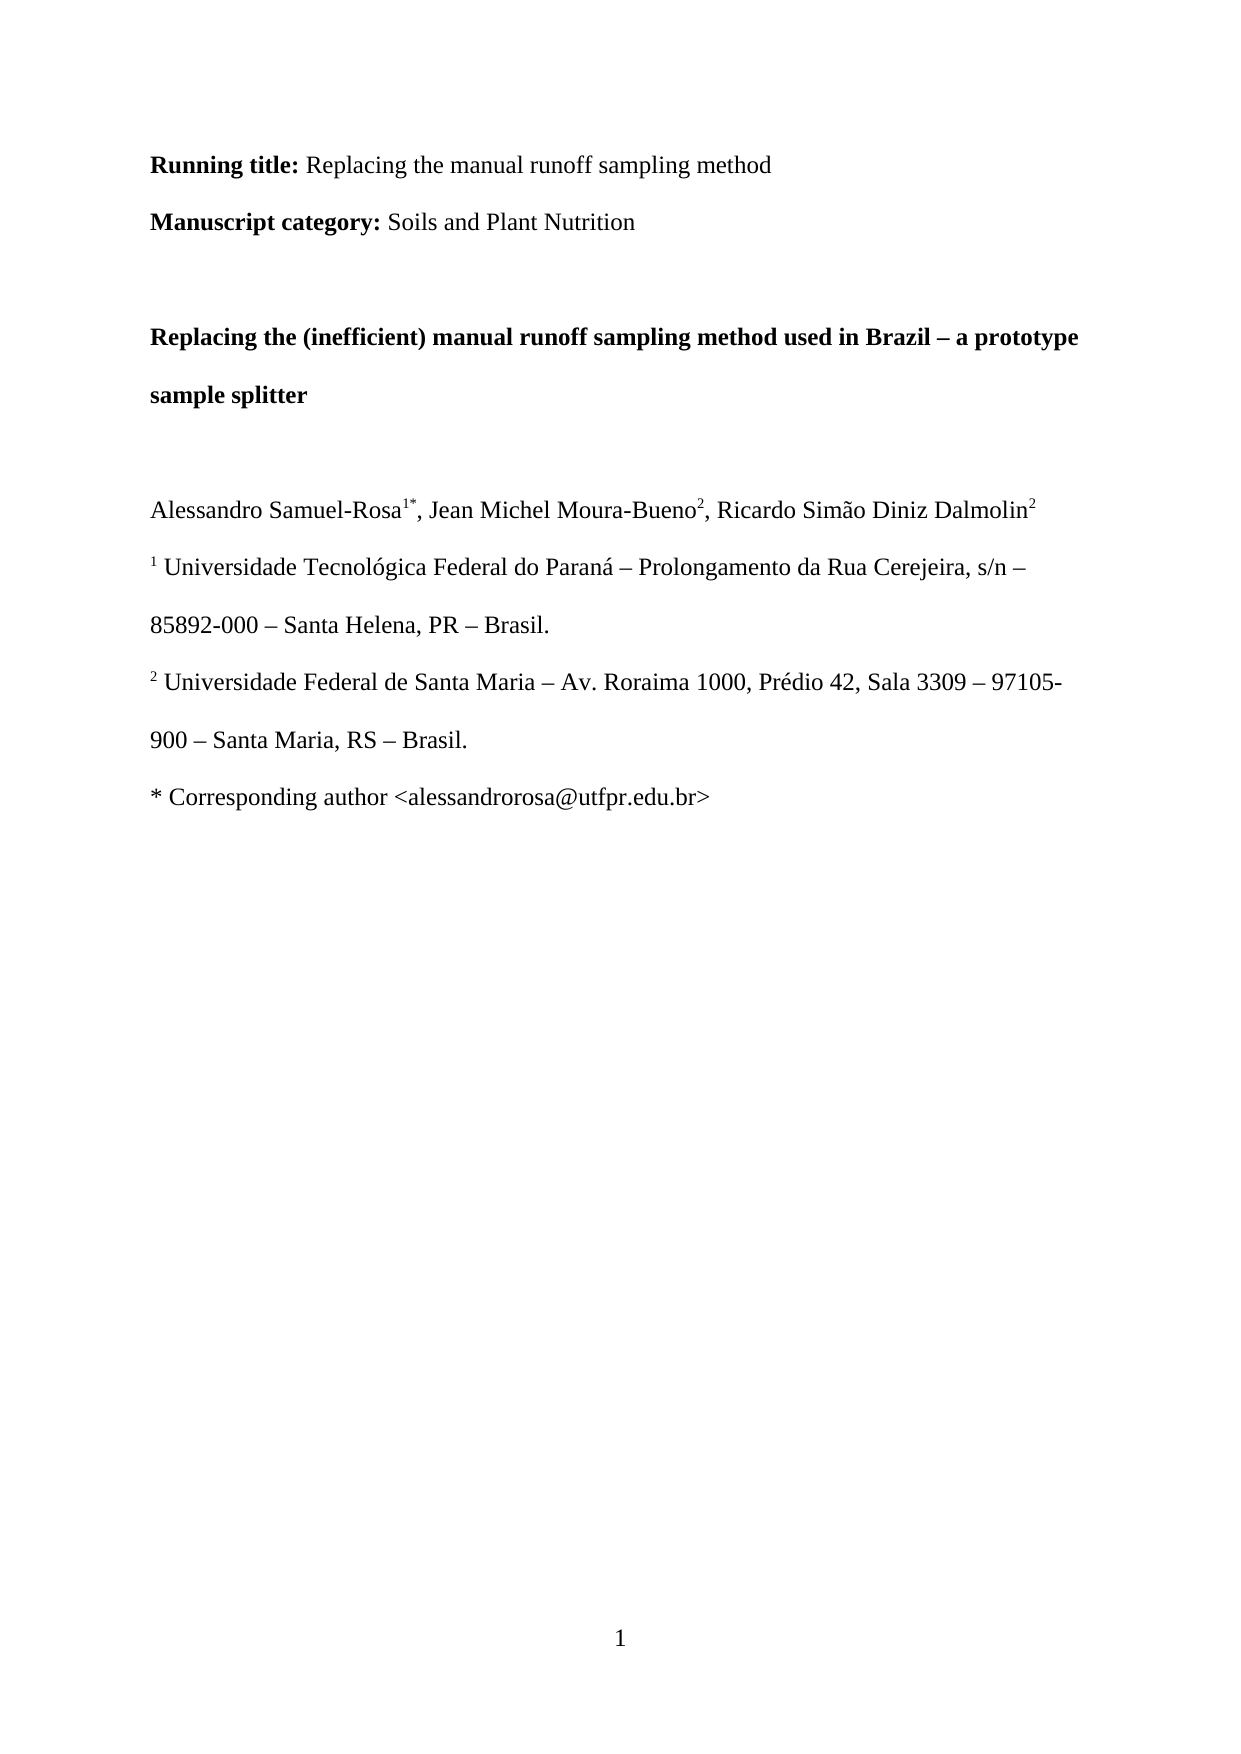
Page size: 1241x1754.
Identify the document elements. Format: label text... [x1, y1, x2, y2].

text Replacing the (inefficient) manual runoff sampling method used in Brazil – a prototype sample splitter [150, 322, 1090, 409]
text * Corresponding author <alessandrorosa@utfpr.edu.br> [150, 782, 1090, 811]
text Running title: Replacing the manual runoff sampling method [150, 150, 1090, 179]
text Manuscript category: Soils and Plant Nutrition [150, 207, 1090, 236]
text 2 Universidade Federal de Santa Maria – Av. Roraima 1000, Prédio 42, Sala 3309 – 97105-900 – Santa Maria, RS – Brasil. [150, 667, 1090, 754]
text Alessandro Samuel-Rosa1*, Jean Michel Moura-Bueno2, Ricardo Simão Diniz Dalmolin2 [150, 495, 1090, 524]
text 1 Universidade Tecnológica Federal do Paraná – Prolongamento da Rua Cerejeira, s/n – 85892-000 – Santa Helena, PR – Brasil. [150, 552, 1090, 639]
